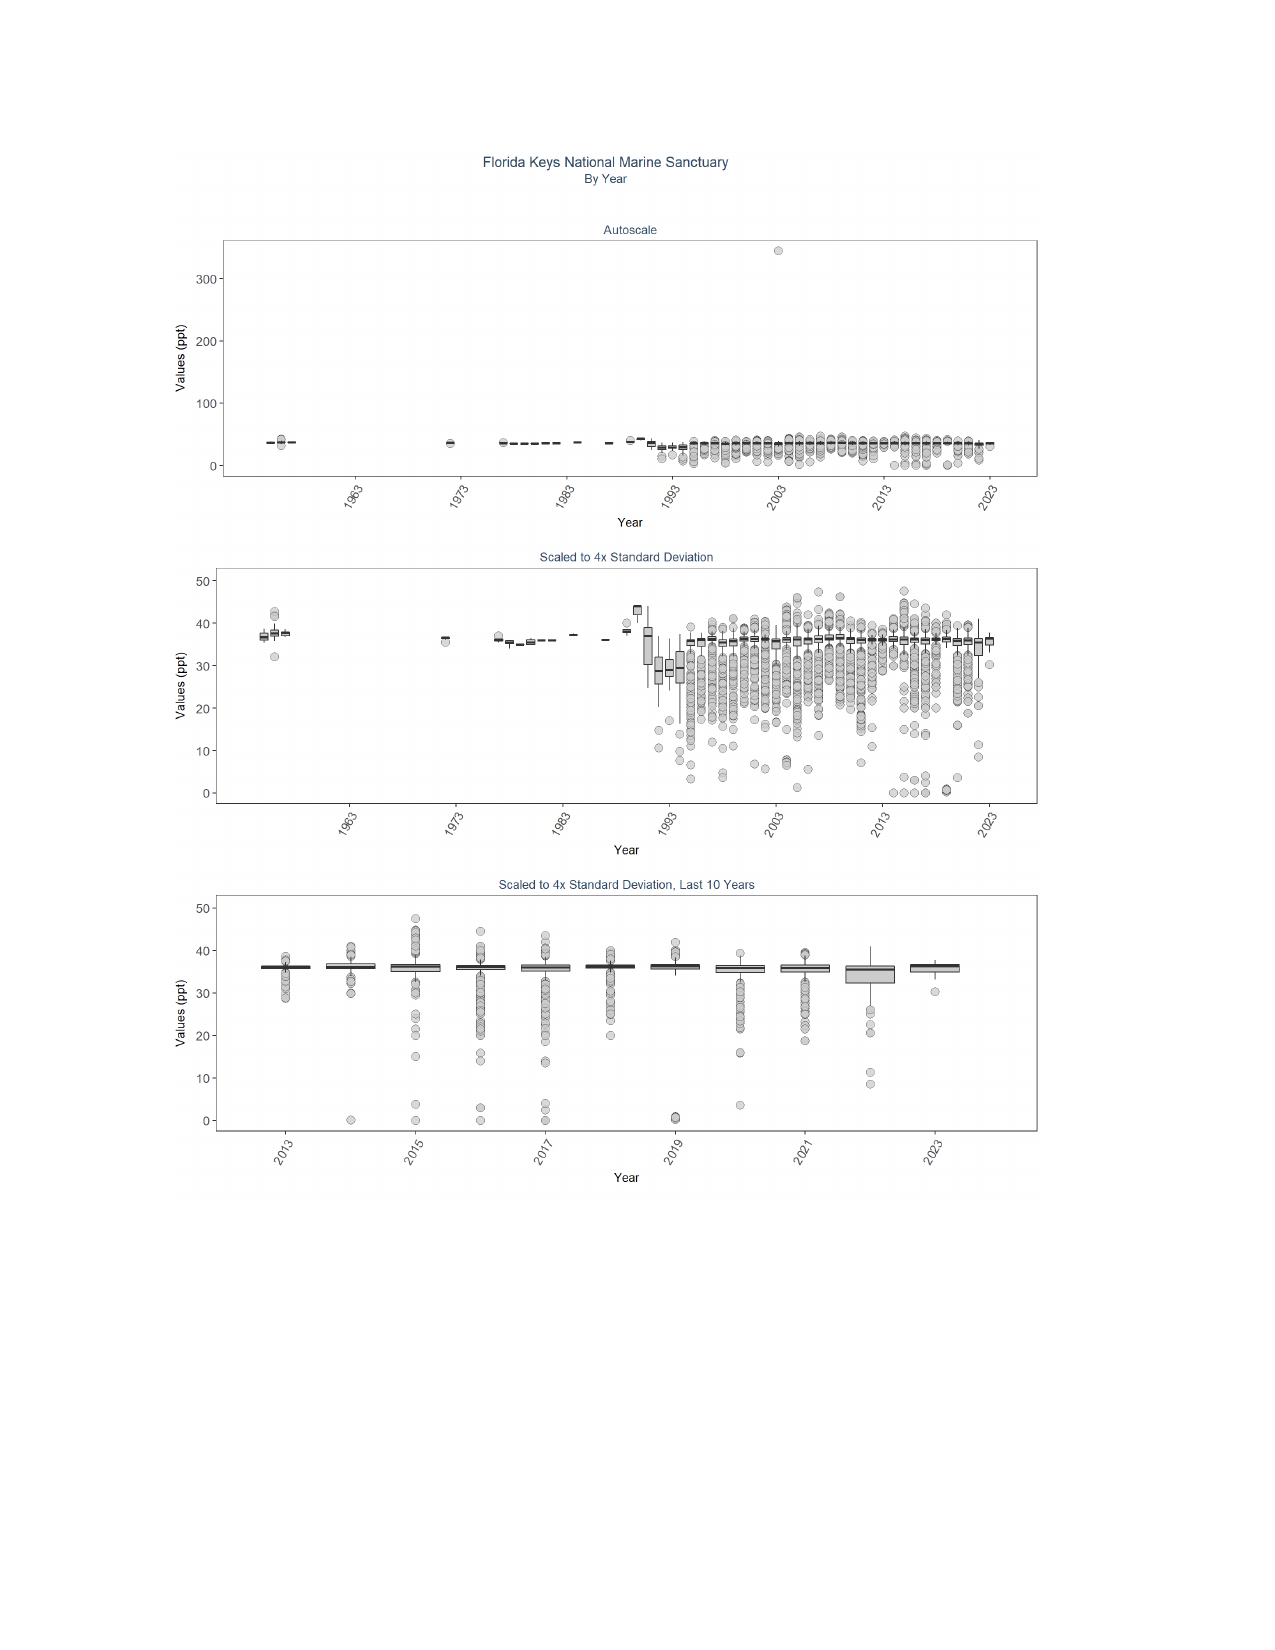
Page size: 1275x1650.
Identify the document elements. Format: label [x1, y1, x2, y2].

picture [168, 150, 1044, 1200]
